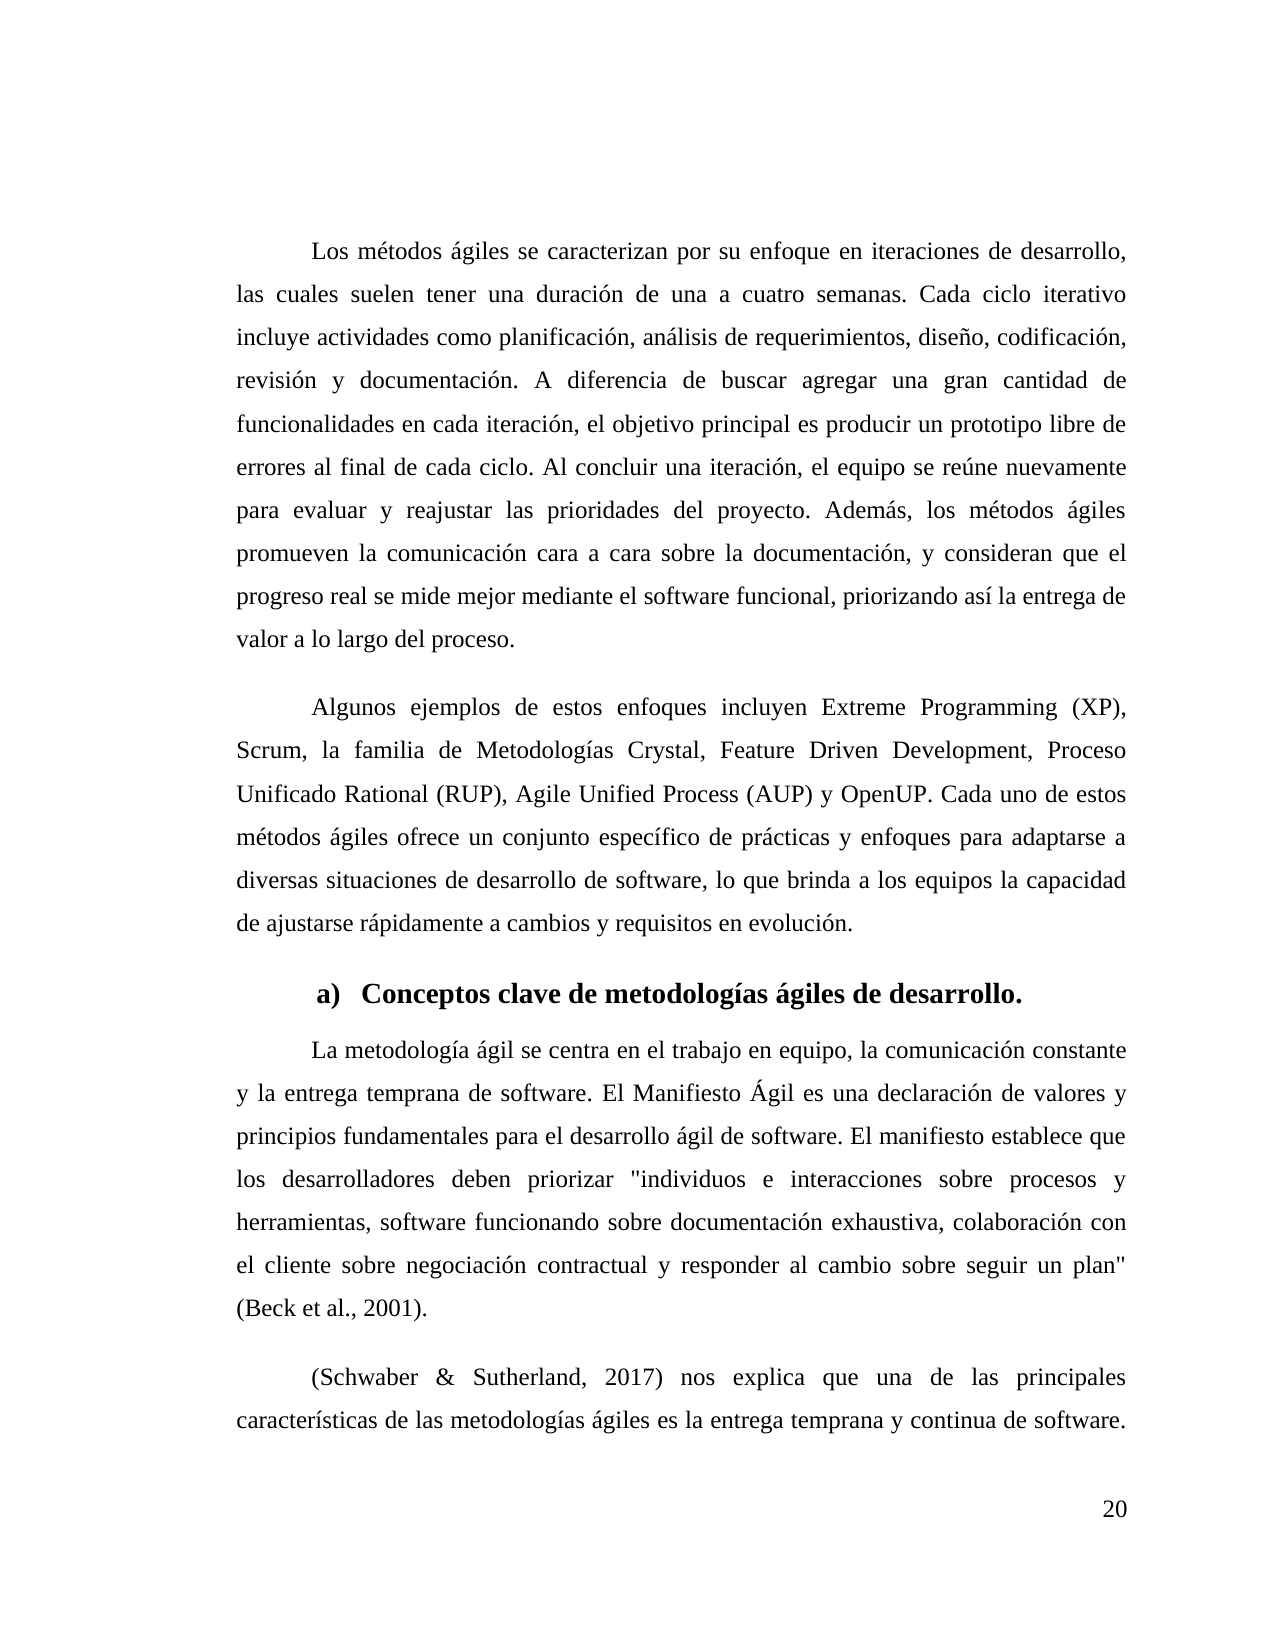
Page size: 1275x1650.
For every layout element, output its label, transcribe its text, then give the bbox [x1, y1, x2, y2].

text Los métodos ágiles se caracterizan por su enfoque en iteraciones de desarrollo, las cuales suelen tener una duración de una a cuatro semanas. Cada ciclo iterativo incluye actividades como planificación, análisis de requerimientos, diseño, codificación, revisión y documentación. A diferencia de buscar agregar una gran cantidad de funcionalidades en cada iteración, el objetivo principal es producir un prototipo libre de errores al final de cada ciclo. Al concluir una iteración, el equipo se reúne nuevamente para evaluar y reajustar las prioridades del proyecto. Además, los métodos ágiles promueven la comunicación cara a cara sobre la documentación, y consideran que el progreso real se mide mejor mediante el software funcional, priorizando así la entrega de valor a lo largo del proceso. [236, 236, 1127, 653]
text Algunos ejemplos de estos enfoques incluyen Extreme Programming (XP), Scrum, la familia de Metodologías Crystal, Feature Driven Development, Proceso Unificado Rational (RUP), Agile Unified Process (AUP) y OpenUP. Cada uno de estos métodos ágiles ofrece un conjunto específico de prácticas y enfoques para adaptarse a diversas situaciones de desarrollo de software, lo que brinda a los equipos la capacidad de ajustarse rápidamente a cambios y requisitos en evolución. [236, 692, 1127, 937]
text La metodología ágil se centra en el trabajo en equipo, la comunicación constante y la entrega temprana de software. El Manifiesto Ágil es una declaración de valores y principios fundamentales para el desarrollo ágil de software. El manifiesto establece que los desarrolladores deben priorizar "individuos e interacciones sobre procesos y herramientas, software funcionando sobre documentación exhaustiva, colaboración con el cliente sobre negociación contractual y responder al cambio sobre seguir un plan" (Beck et al., 2001). [236, 1035, 1127, 1322]
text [236, 1362, 1127, 1433]
subtitle Conceptos clave de metodologías ágiles de desarrollo. [316, 976, 1127, 1010]
